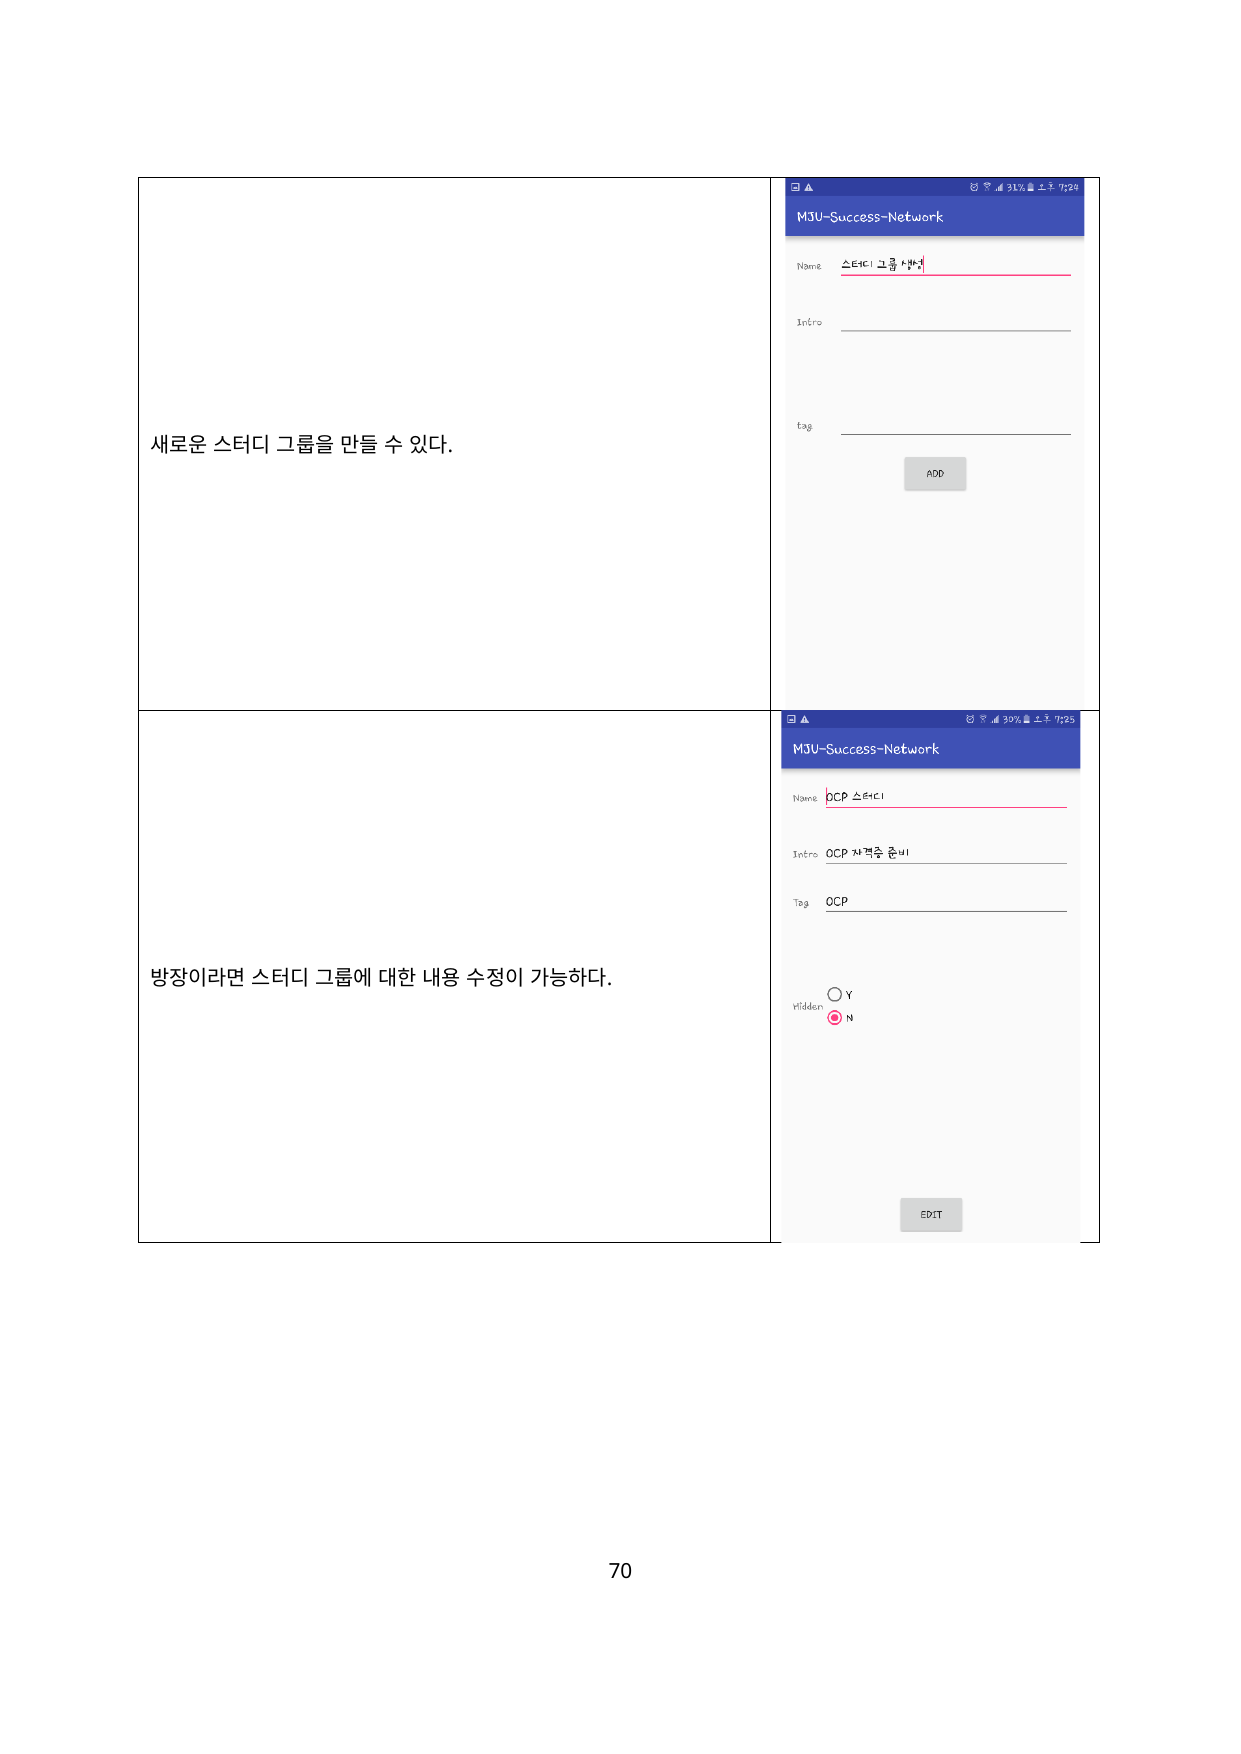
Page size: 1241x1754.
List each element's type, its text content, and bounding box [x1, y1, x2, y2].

table_cell [1081, 711, 1099, 1242]
table_cell [771, 711, 781, 1242]
picture [781, 178, 1085, 1243]
table_cell [771, 178, 785, 710]
table_cell 방장이라면 스터디 그룹에 대한 내용 수정이 가능하다. [139, 711, 770, 1242]
table_cell 새로운 스터디 그룹을 만들 수 있다. [139, 178, 770, 710]
table_cell [1085, 178, 1099, 710]
